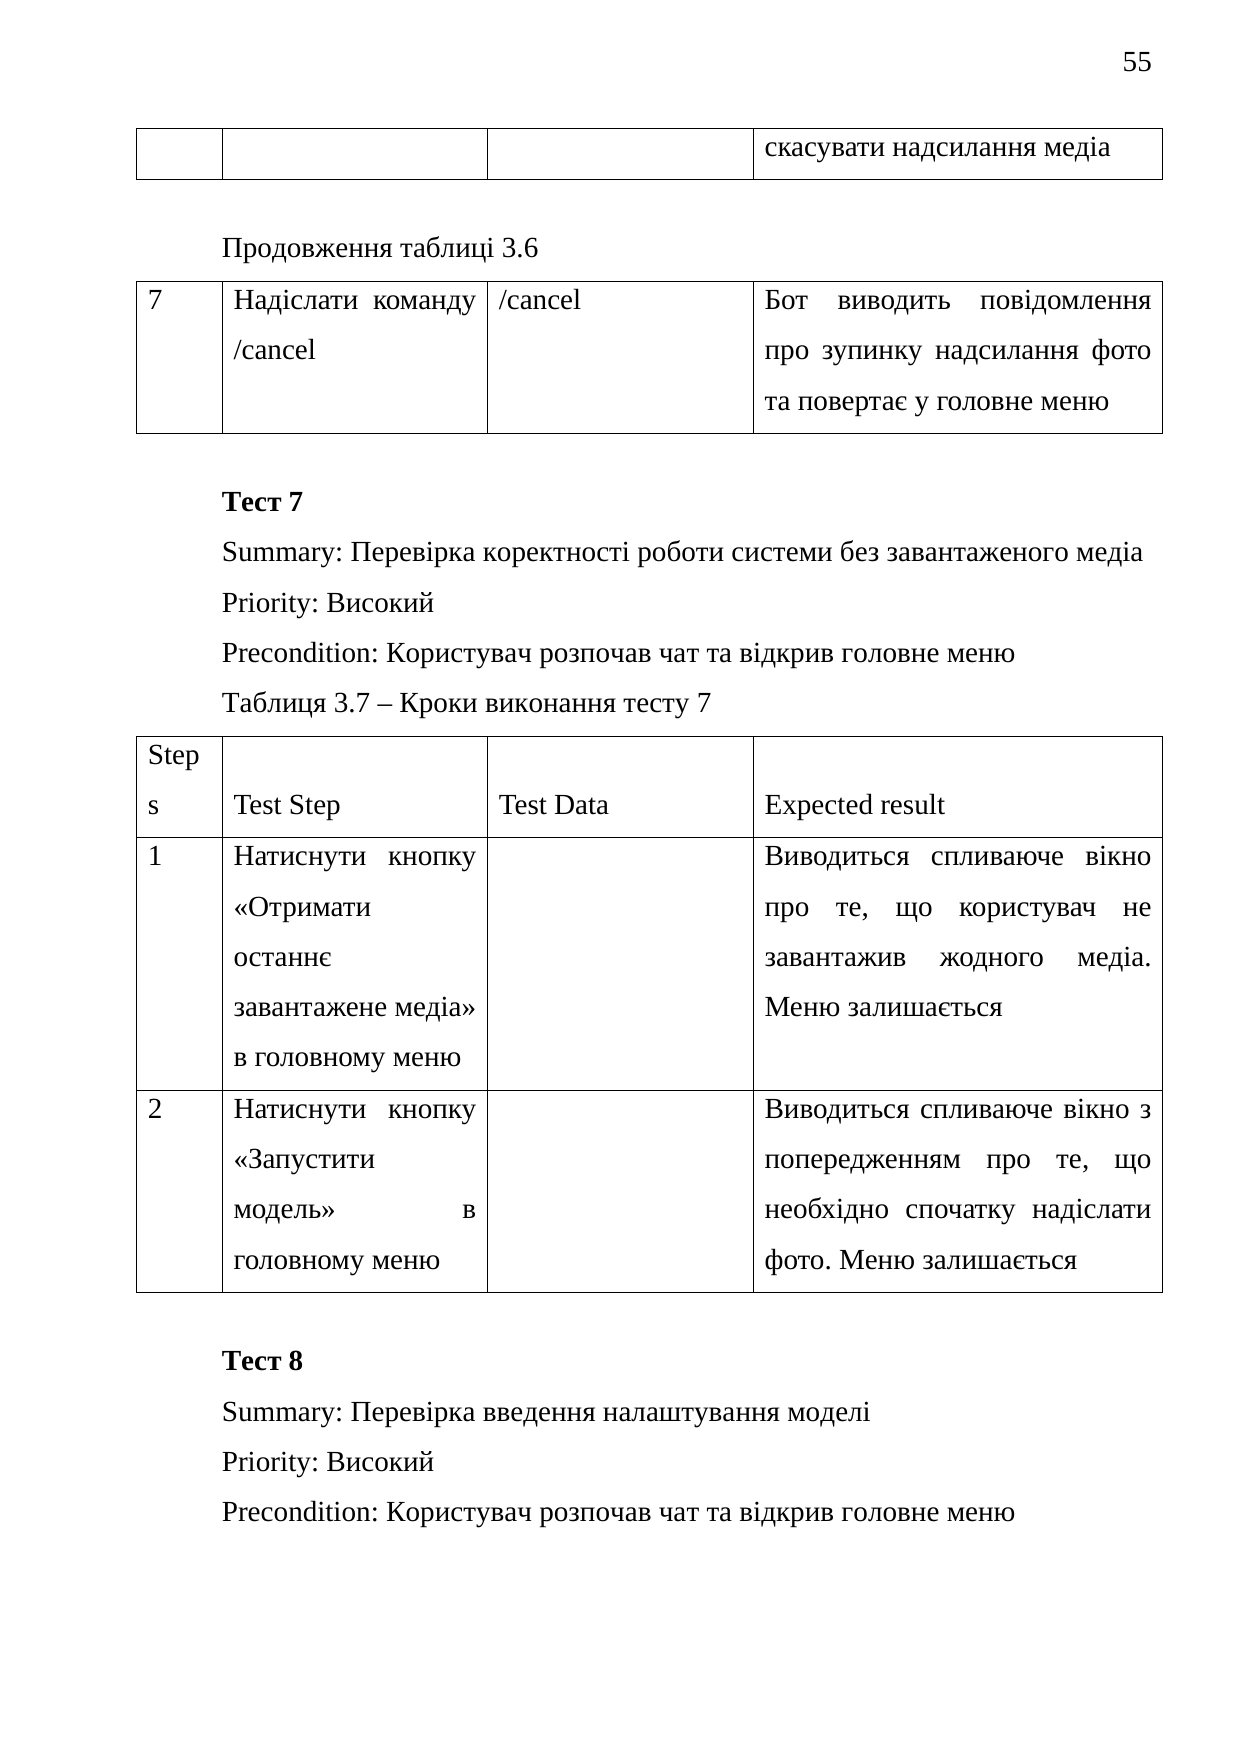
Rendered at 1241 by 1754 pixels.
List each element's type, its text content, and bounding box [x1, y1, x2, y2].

text Priority: Високий [148, 585, 1152, 618]
text Тест 7 [148, 484, 1152, 518]
table_cell Виводиться спливаюче вікно про те, що користувач не завантажив жодного медіа. Меню залишається [754, 838, 1162, 1090]
table_cell [488, 1091, 753, 1292]
table_header /cancel [488, 282, 753, 433]
table_cell 6 [137, 129, 222, 179]
text Summary: Перевірка коректності роботи системи без завантаженого медіа [148, 534, 1152, 568]
text Priority: Високий [148, 1444, 1152, 1477]
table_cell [488, 129, 753, 179]
table_cell Виводиться спливаюче вікно з попередженням про те, що необхідно спочатку надіслати фото. Меню залишається [754, 1091, 1162, 1292]
table_header Test Step [223, 737, 487, 837]
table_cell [754, 129, 1162, 179]
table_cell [223, 129, 487, 179]
table_cell Натиснути кнопку «Отримати останнє завантажене медіа» в головному меню [223, 838, 487, 1090]
table_header Бот виводить повідомлення про зупинку надсилання фото та повертає у головне меню [754, 282, 1162, 433]
table_cell 1 [137, 838, 222, 1090]
text Summary: Перевірка введення налаштування моделі [148, 1394, 1152, 1427]
text Precondition: Користувач розпочав чат та відкрив головне меню [148, 635, 1152, 669]
table_header 7 [137, 282, 222, 433]
table_header Test Data [488, 737, 753, 837]
table_header Надіслати команду /cancel [223, 282, 487, 433]
table_header Expected result [754, 737, 1162, 837]
table_header Steps [137, 737, 222, 837]
table_cell Натиснути кнопку «Запустити модель» в головному меню [223, 1091, 487, 1292]
text Продовження таблиці 3.6 [148, 231, 1152, 264]
table_cell 2 [137, 1091, 222, 1292]
table_cell [488, 838, 753, 1090]
text Тест 8 [148, 1343, 1152, 1377]
text Precondition: Користувач розпочав чат та відкрив головне меню [148, 1494, 1152, 1528]
text Таблиця 3.7 – Кроки виконання тесту 7 [148, 685, 1152, 719]
